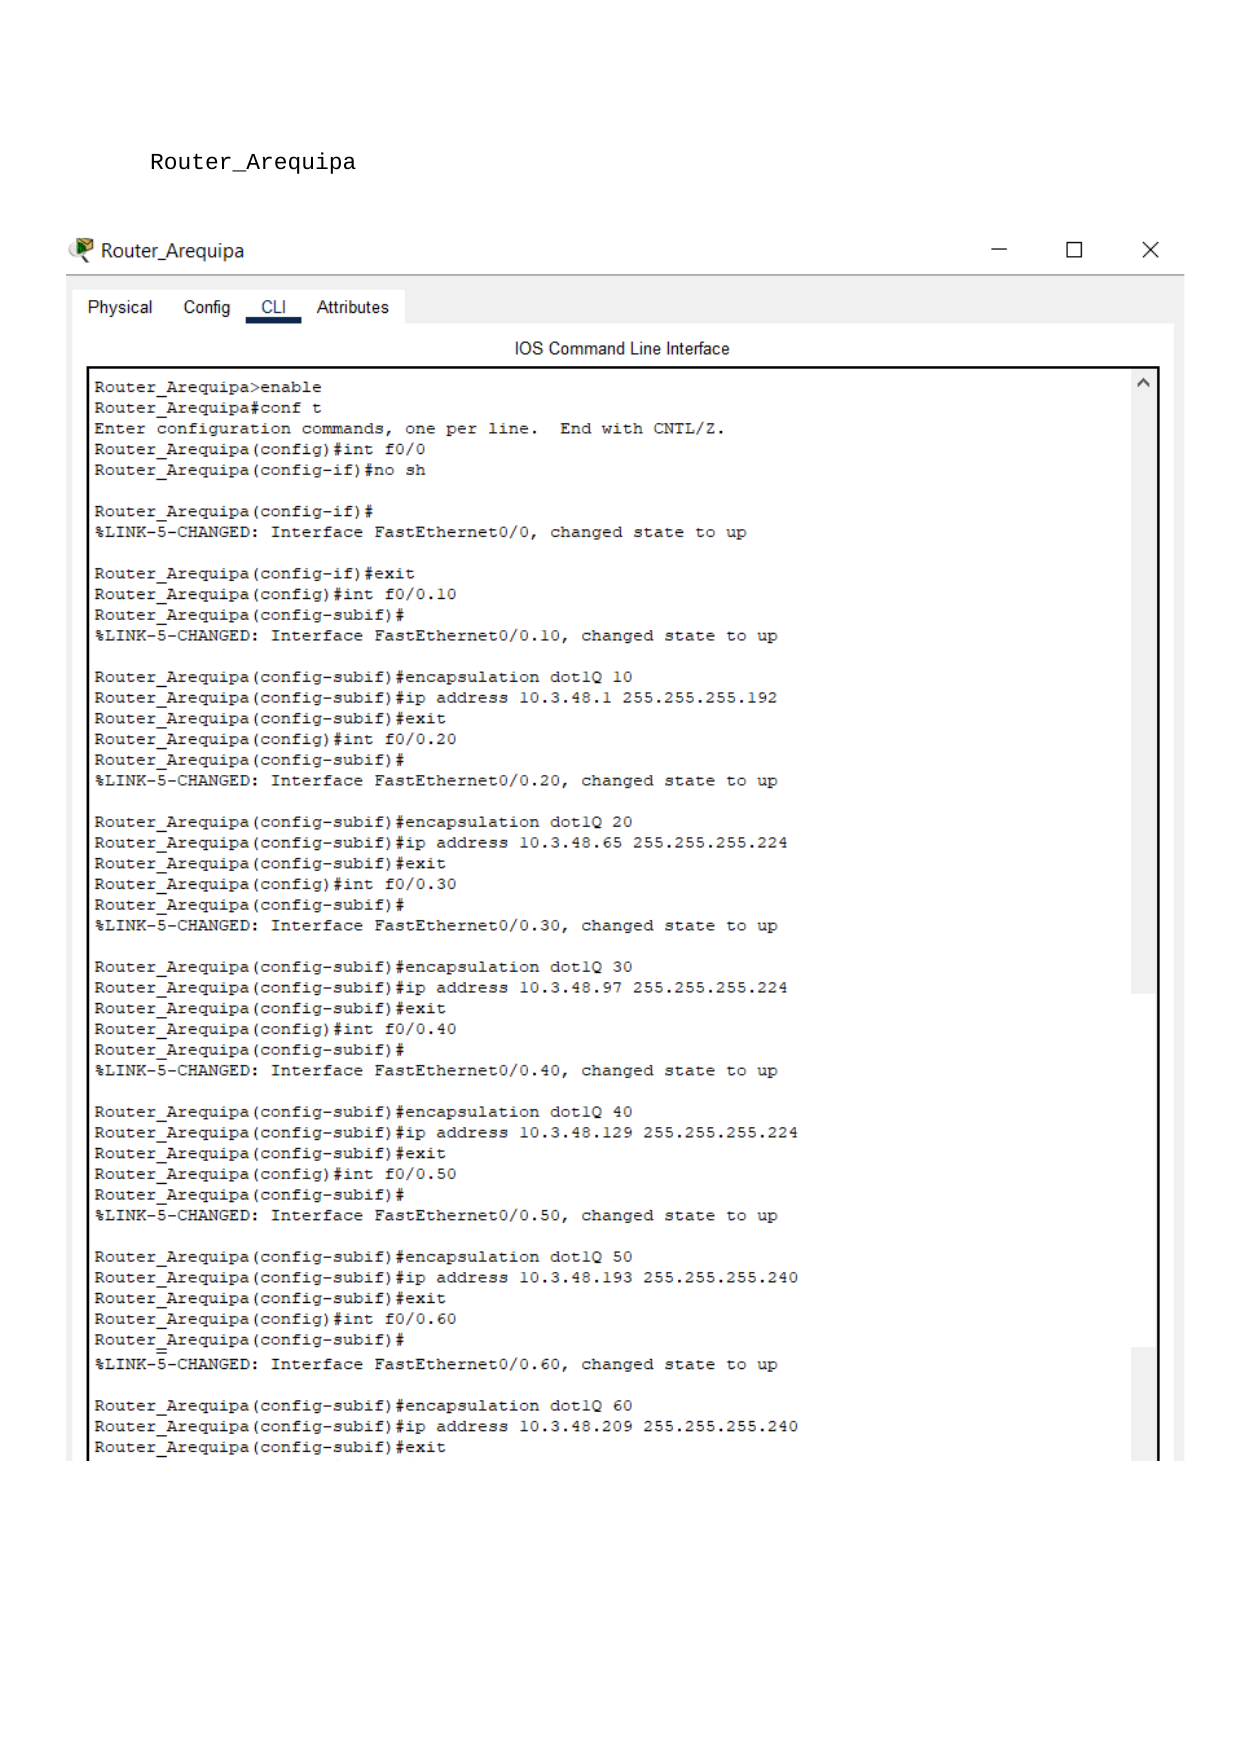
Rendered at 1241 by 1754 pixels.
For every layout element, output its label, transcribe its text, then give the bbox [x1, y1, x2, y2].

text Router_Arequipa [150, 150, 1090, 176]
picture [66, 233, 1187, 1461]
